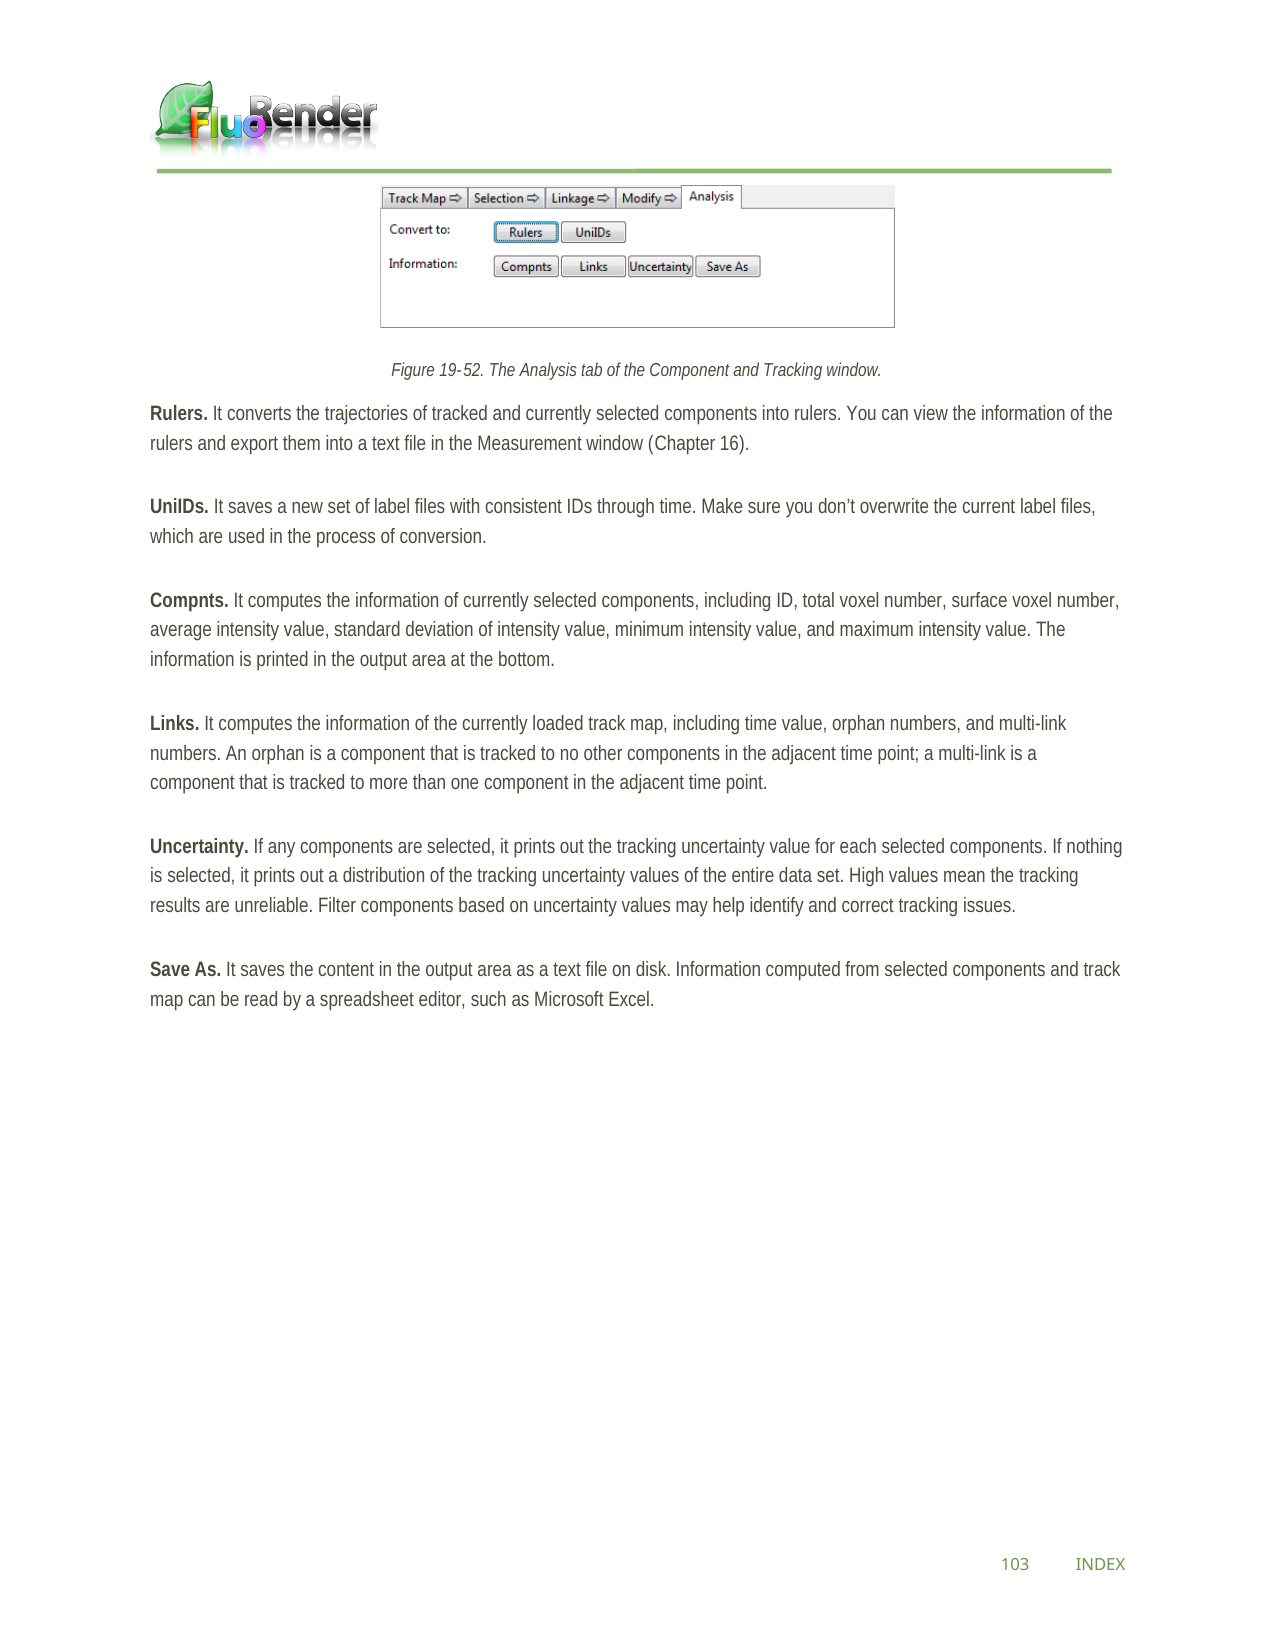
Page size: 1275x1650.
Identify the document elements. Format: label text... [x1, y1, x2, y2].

text Compnts. It computes the information of currently selected components, including ID, total voxel number, surface voxel number, average intensity value, standard deviation of intensity value, minimum intensity value, and maximum intensity value. The information is printed in the output area at the bottom. [150, 587, 1125, 671]
picture [380, 185, 895, 328]
picture [150, 75, 379, 162]
text Links. It computes the information of the currently loaded track map, including time value, orphan numbers, and multi-link numbers. An orphan is a component that is tracked to no other components in the adjacent time point; a multi-link is a component that is tracked to more than one component in the adjacent time point. [150, 711, 1125, 794]
text Save As. It saves the content in the output area as a text file on disk. Information computed from selected components and track map can be read by a spreadsheet editor, such as Microsoft Excel. [150, 957, 1125, 1010]
text Uncertainty. If any components are selected, it prints out the tracking uncertainty value for each selected components. If nothing is selected, it prints out a distribution of the tracking uncertainty values of the entire data set. High values mean the tracking results are unreliable. Filter components based on uncertainty values may help identify and correct tracking issues. [150, 833, 1125, 917]
text UniIDs. It saves a new set of label files with consistent IDs through time. Make sure you don’t overwrite the current label files, which are used in the process of conversion. [150, 494, 1125, 548]
text Rulers. It converts the trajectories of tracked and currently selected components into rulers. You can view the information of the rulers and export them into a text file in the Measurement window (Chapter 16). [150, 401, 1125, 455]
